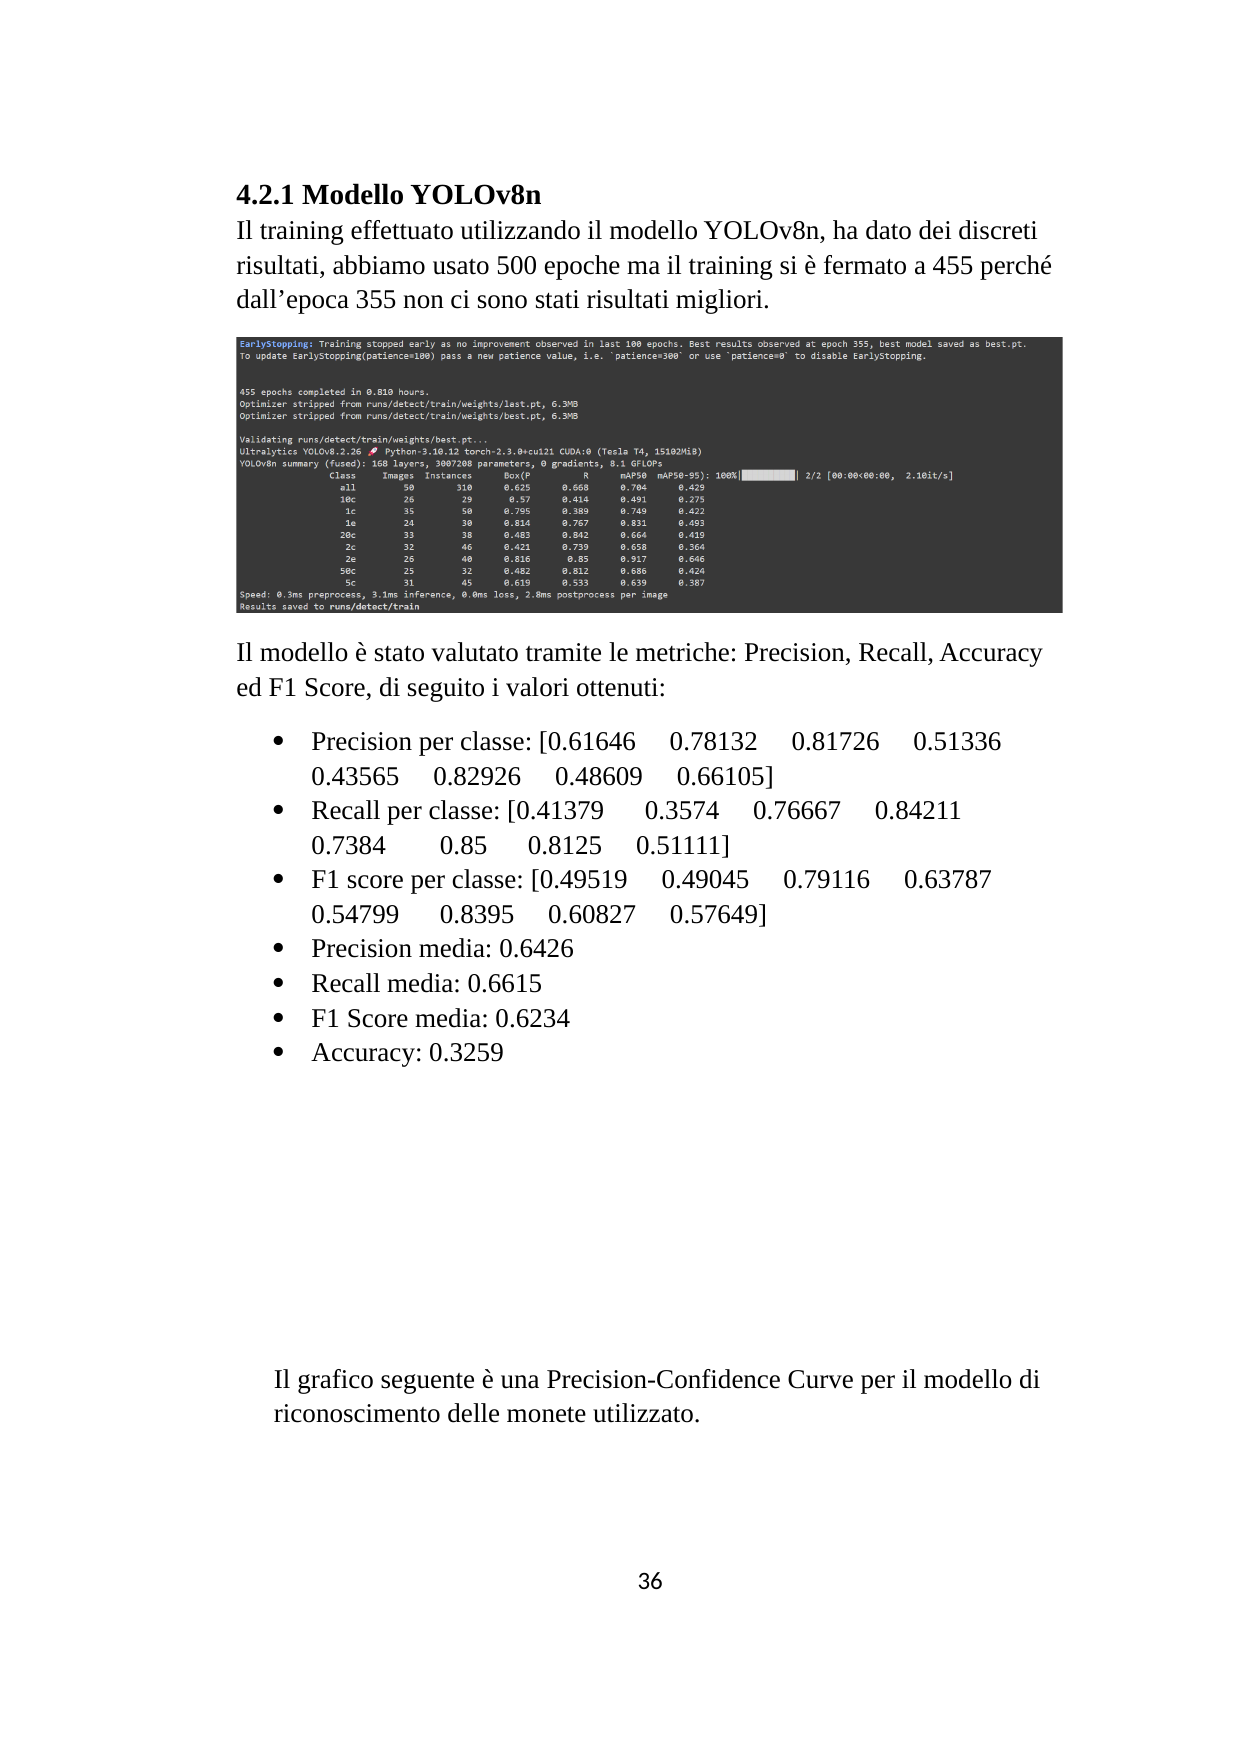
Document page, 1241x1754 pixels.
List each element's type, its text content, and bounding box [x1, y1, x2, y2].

subtitle 4.2.1 Modello YOLOv8n [236, 177, 1063, 211]
list F1 score per classe: [0.49519 0.49045 0.79116 0.63787 0.54799 0.8395 0.60827 0.57649] [274, 863, 1063, 929]
list Precision per classe: [0.61646 0.78132 0.81726 0.51336 0.43565 0.82926 0.48609 0.66105] [274, 725, 1063, 791]
list Accuracy: 0.3259 [274, 1036, 1063, 1068]
list F1 Score media: 0.6234 [274, 1002, 1063, 1033]
list Recall media: 0.6615 [274, 967, 1063, 998]
text Il grafico seguente è una Precision-Confidence Curve per il modello di riconoscimento delle monete utilizzato. [274, 1363, 1063, 1428]
list Precision media: 0.6426 [274, 932, 1063, 963]
list Recall per classe: [0.41379 0.3574 0.76667 0.84211 0.7384 0.85 0.8125 0.51111] [274, 794, 1063, 860]
text Il training effettuato utilizzando il modello YOLOv8n, ha dato dei discreti risultati, abbiamo usato 500 epoche ma il training si è fermato a 455 perché dall’epoca 355 non ci sono stati risultati migliori. [236, 214, 1063, 314]
text Il modello è stato valutato tramite le metriche: Precision, Recall, Accuracy ed F1 Score, di seguito i valori ottenuti: [236, 636, 1063, 702]
picture [236, 337, 1063, 613]
